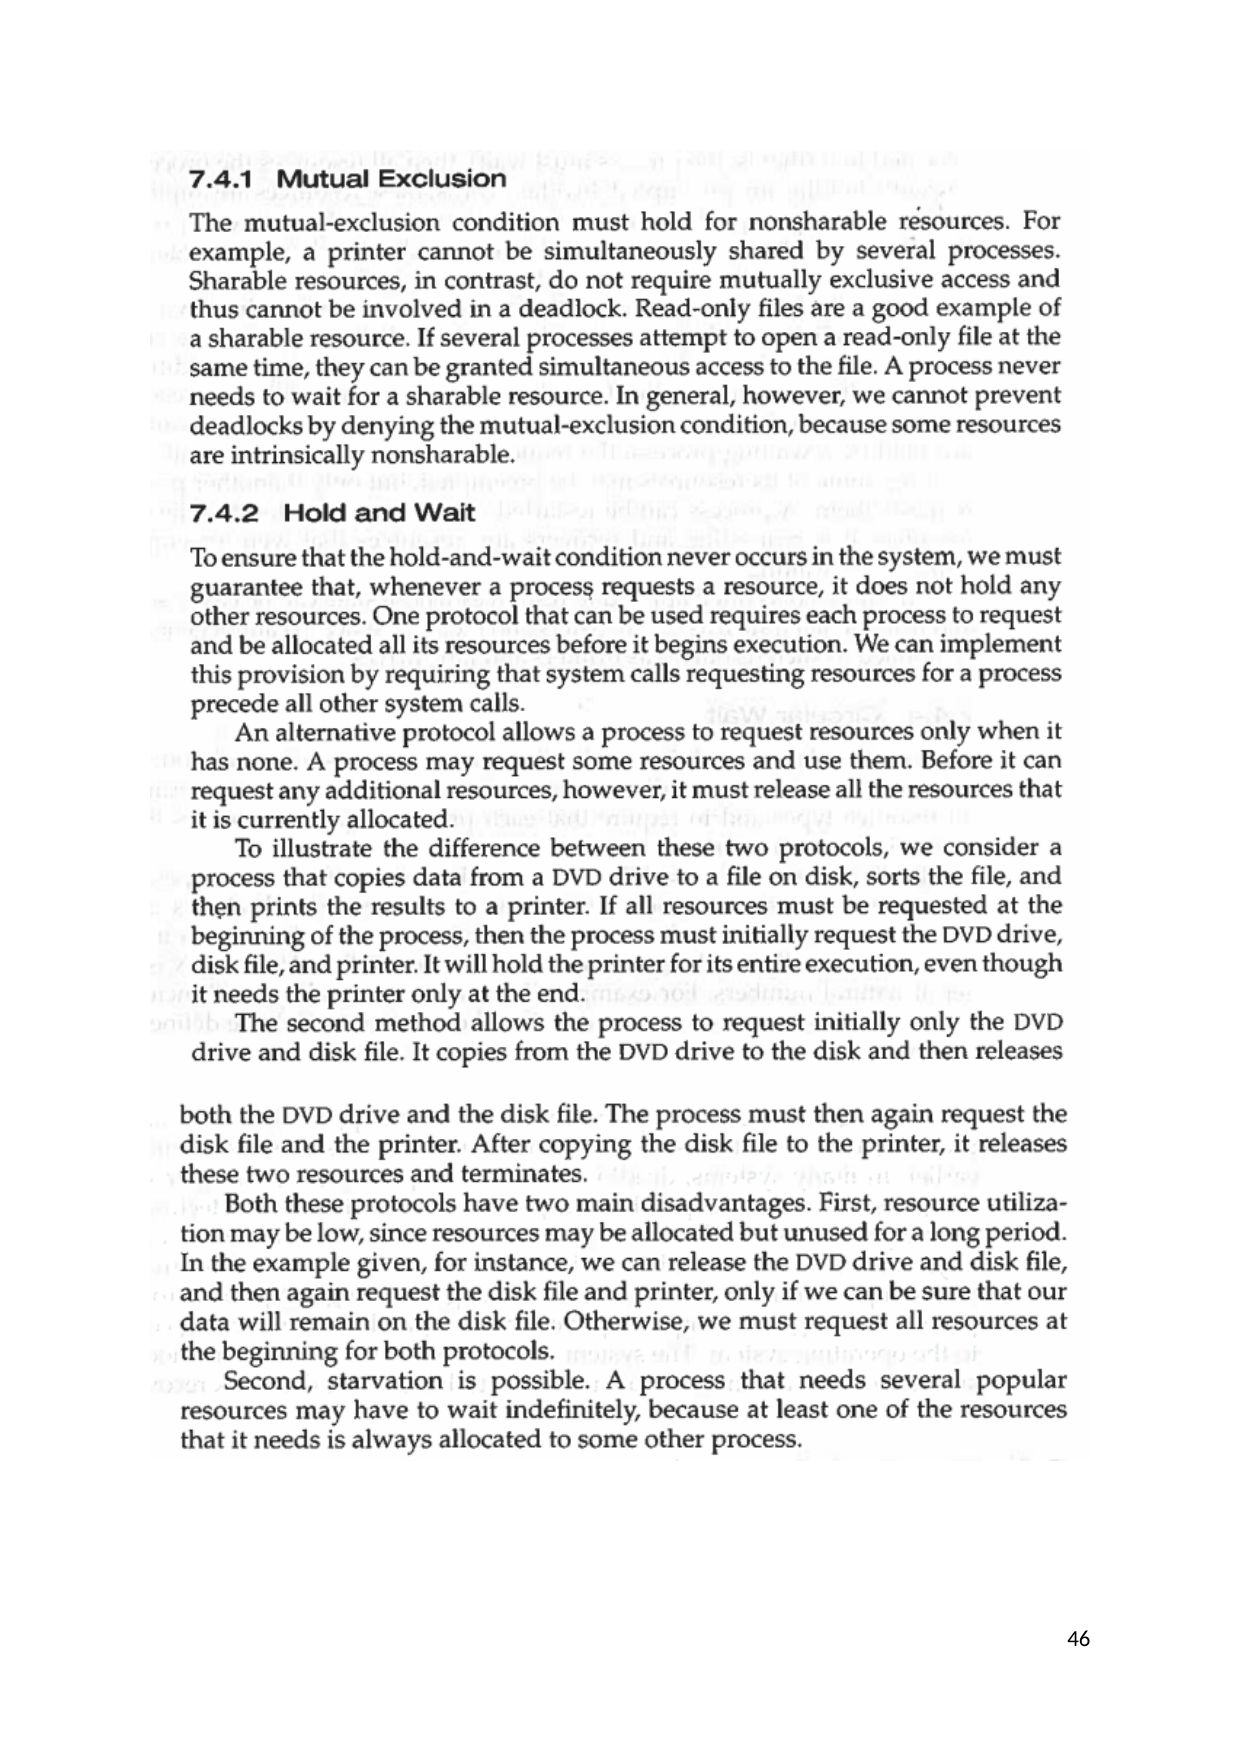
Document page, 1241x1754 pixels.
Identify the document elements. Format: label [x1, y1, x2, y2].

picture [150, 150, 1091, 1094]
picture [150, 1095, 1091, 1461]
